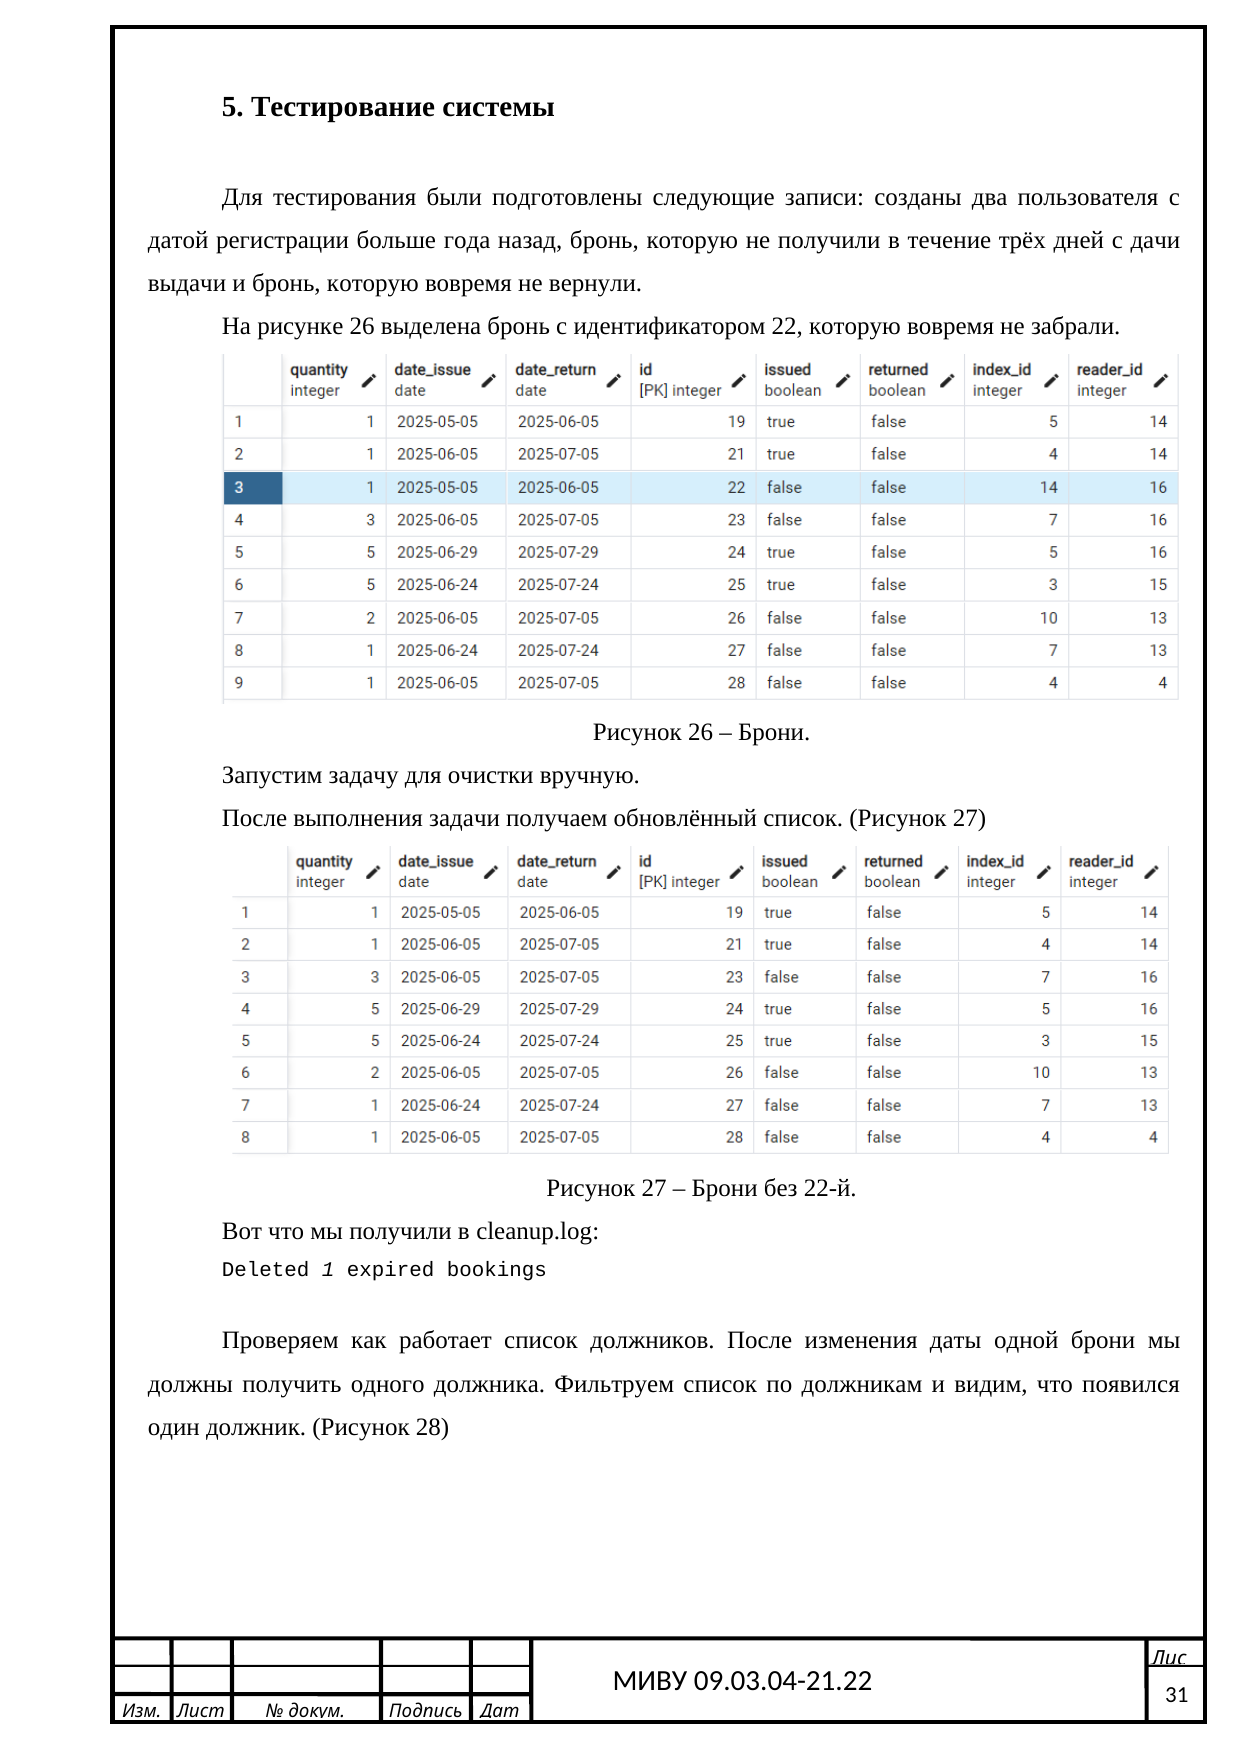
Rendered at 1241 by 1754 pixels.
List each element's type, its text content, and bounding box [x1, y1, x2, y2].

text Рисунок 26 – Брони. [148, 717, 1181, 746]
text Рисунок 27 – Брони без 22-й. [148, 1173, 1181, 1201]
picture [221, 354, 1185, 704]
text 5. Тестирование системы [148, 89, 1181, 122]
text Deleted 1 expired bookings [148, 1259, 1181, 1282]
text Проверяем как работает список должников. После изменения даты одной брони мы должны получить одного должника. Фильтруем список по должникам и видим, что появился один должник. (Рисунок 28) [148, 1326, 1181, 1441]
text Для тестирования были подготовлены следующие записи: созданы два пользователя с датой регистрации больше года назад, бронь, которую не получили в течение трёх дней с дачи выдачи и бронь, которую вовремя не вернули. [148, 182, 1181, 297]
text Вот что мы получили в cleanup.log: [148, 1216, 1181, 1244]
picture [232, 846, 1171, 1159]
text На рисунке 26 выделена бронь с идентификатором 22, которую вовремя не забрали. [148, 311, 1181, 340]
text После выполнения задачи получаем обновлённый список. (Рисунок 27) [148, 803, 1181, 832]
text Запустим задачу для очистки вручную. [148, 760, 1181, 789]
